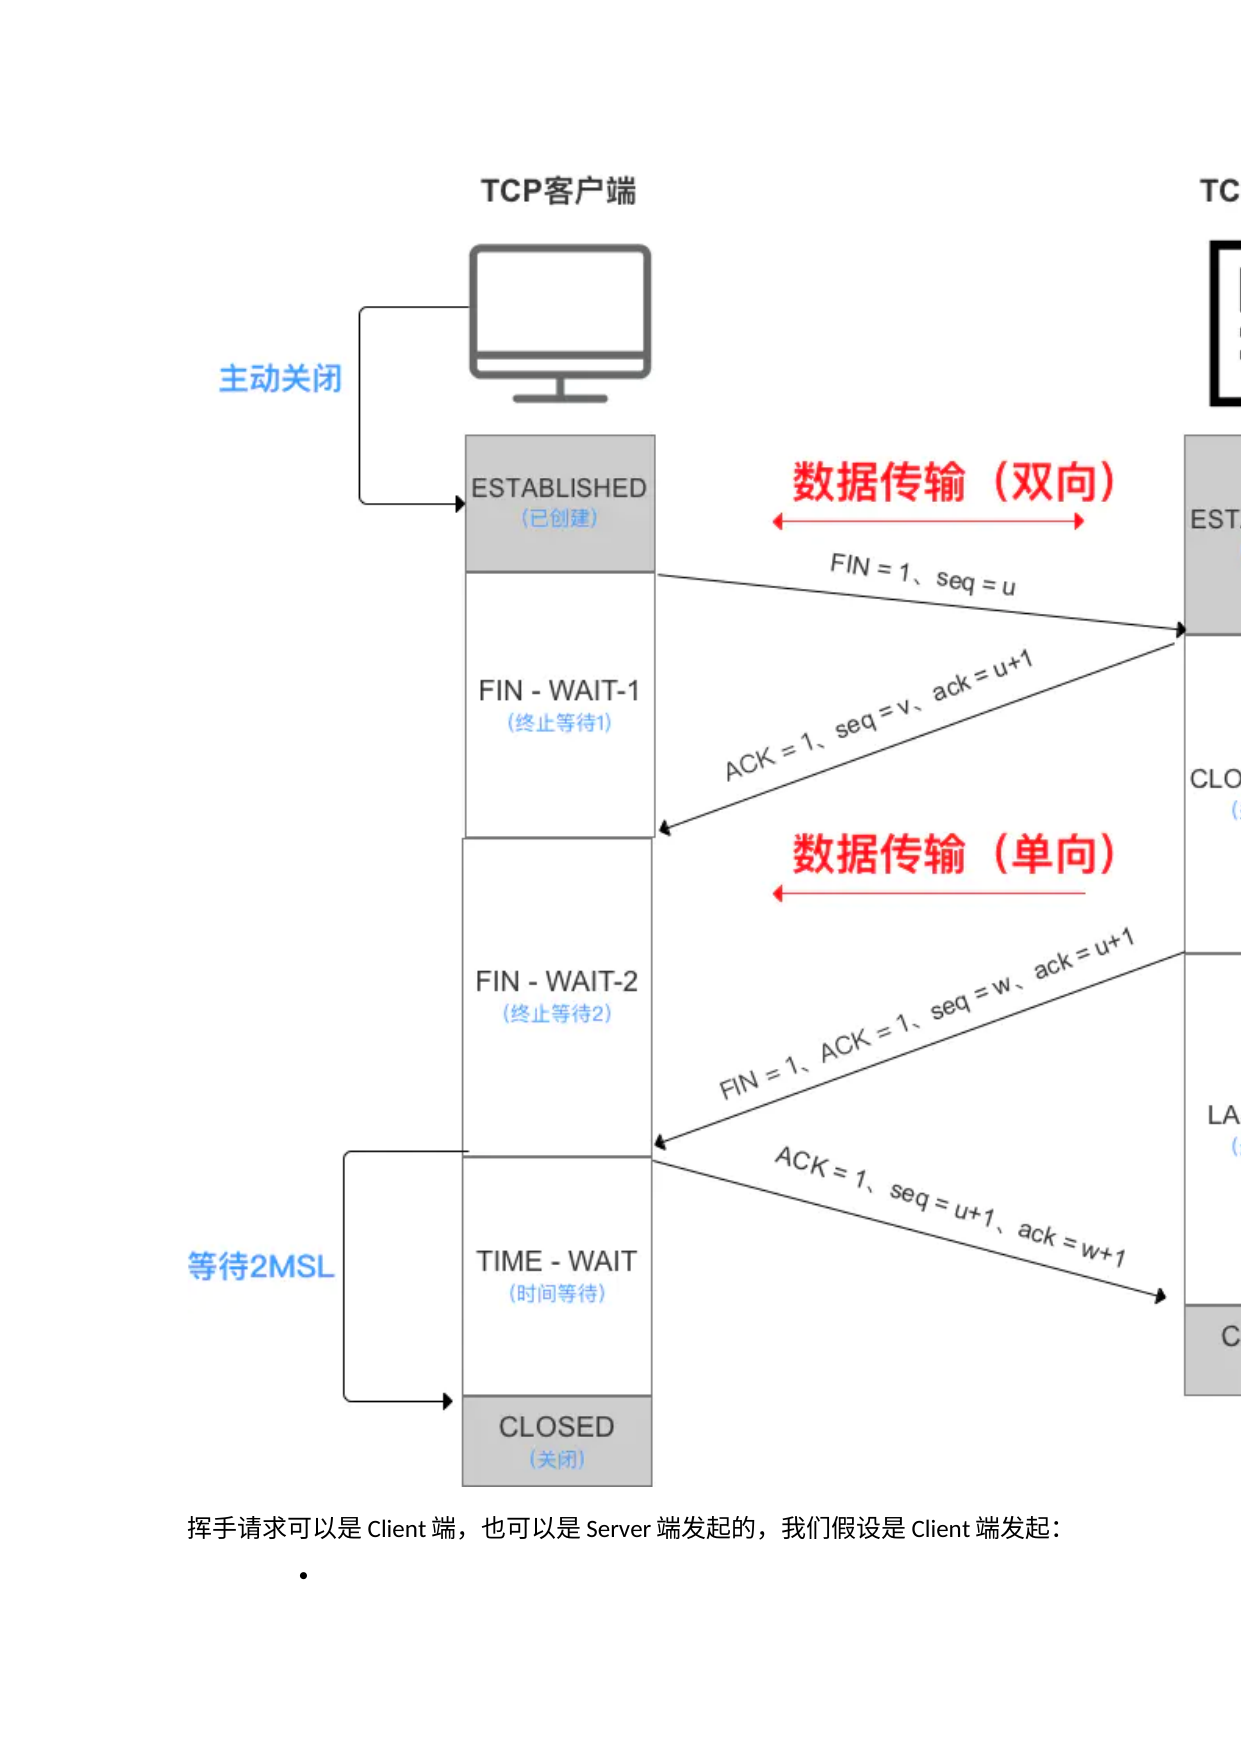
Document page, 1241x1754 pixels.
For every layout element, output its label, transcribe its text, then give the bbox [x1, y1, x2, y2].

text 挥手请求可以是Client端，也可以是Server端发起的，我们假设是Client端发起： [187, 1494, 1053, 1559]
picture [187, 169, 1241, 1487]
